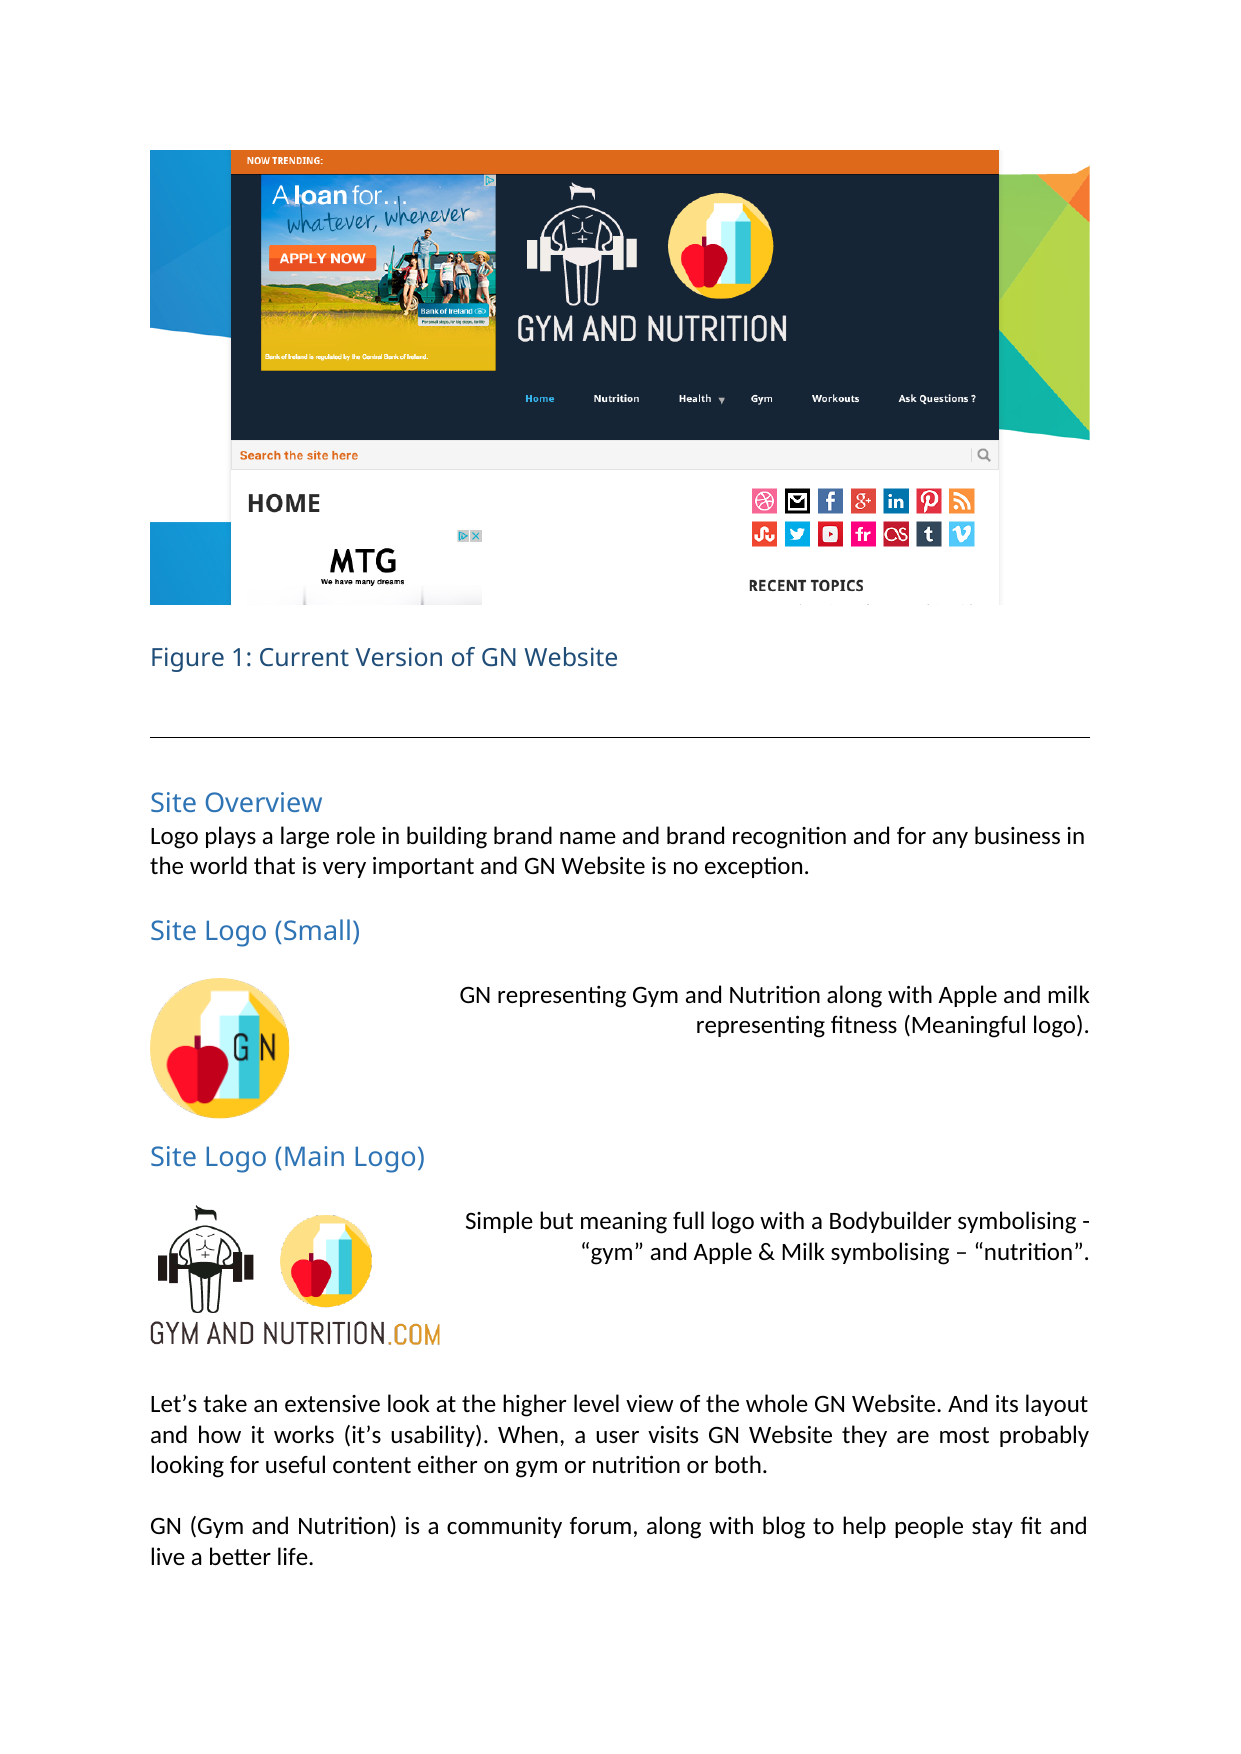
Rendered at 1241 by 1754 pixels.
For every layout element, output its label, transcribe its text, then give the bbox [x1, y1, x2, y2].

picture [150, 150, 1090, 605]
picture [150, 1205, 440, 1345]
text GN (Gym and Nutrition) is a community forum, along with blog to help people stay fit and live a better life. [150, 1510, 1090, 1571]
text Site Logo (Main Logo) [150, 1138, 1090, 1175]
text GN representing Gym and Nutrition along with Apple and milk representing fitness (Meaningful logo). [290, 979, 1090, 1040]
text Simple but meaning full logo with a Bodybuilder symbolising - “gym” and Apple & Milk symbolising – “nutrition”. [440, 1205, 1090, 1266]
picture [150, 978, 290, 1119]
text Logo plays a large role in building brand name and brand recognition and for any business in the world that is very important and GN Website is no exception. [150, 820, 1090, 881]
text Let’s take an extensive look at the higher level view of the whole GN Website. And its layout and how it works (it’s usability). When, a user visits GN Website they are most probably looking for useful content either on gym or nutrition or both. [150, 1388, 1090, 1480]
subtitle Figure 1: Current Version of GN Website [150, 639, 1090, 674]
text Site Logo (Small) [150, 911, 1090, 948]
subtitle Site Overview [150, 783, 1090, 820]
